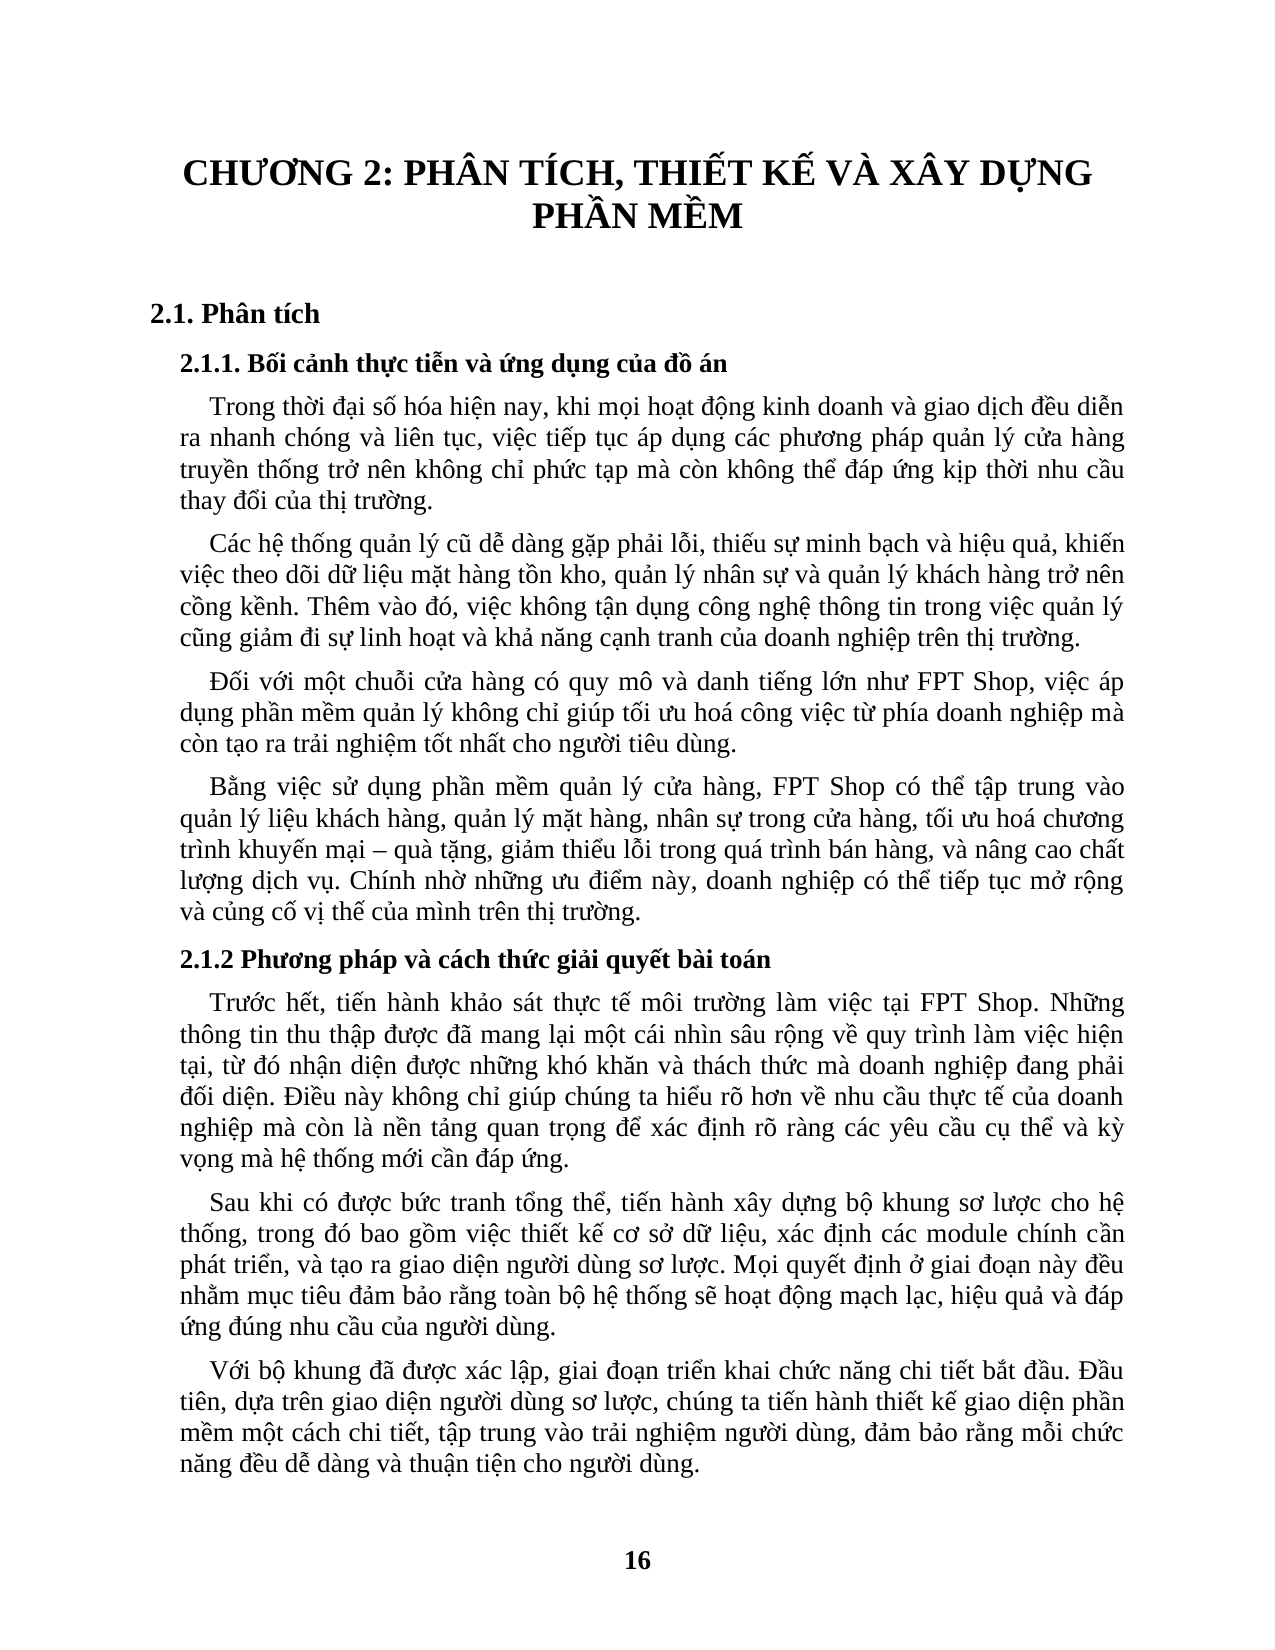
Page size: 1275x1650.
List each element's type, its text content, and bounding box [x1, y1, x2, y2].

text Với bộ khung đã được xác lập, giai đoạn triển khai chức năng chi tiết bắt đầu. Đầu tiên, dựa trên giao diện người dùng sơ lược, chúng ta tiến hành thiết kế giao diện phần mềm một cách chi tiết, tập trung vào trải nghiệm người dùng, đảm bảo rằng mỗi chức năng đều dễ dàng và thuận tiện cho người dùng. [179, 1354, 1125, 1479]
text Trước hết, tiến hành khảo sát thực tế môi trường làm việc tại FPT Shop. Những thông tin thu thập được đã mang lại một cái nhìn sâu rộng về quy trình làm việc hiện tại, từ đó nhận diện được những khó khăn và thách thức mà doanh nghiệp đang phải đối diện. Điều này không chỉ giúp chúng ta hiểu rõ hơn về nhu cầu thực tế của doanh nghiệp mà còn là nền tảng quan trọng để xác định rõ ràng các yêu cầu cụ thể và kỳ vọng mà hệ thống mới cần đáp ứng. [179, 987, 1125, 1173]
subtitle 2.1.1. Bối cảnh thực tiễn và ứng dụng của đồ án [179, 347, 1125, 378]
text Đối với một chuỗi cửa hàng có quy mô và danh tiếng lớn như FPT Shop, việc áp dụng phần mềm quản lý không chỉ giúp tối ưu hoá công việc từ phía doanh nghiệp mà còn tạo ra trải nghiệm tốt nhất cho người tiêu dùng. [179, 664, 1125, 758]
subtitle CHƯƠNG 2: PHÂN TÍCH, THIẾT KẾ VÀ XÂY DỰNG PHẦN MỀM [150, 150, 1125, 236]
subtitle 2.1.2 Phương pháp và cách thức giải quyết bài toán [179, 943, 1125, 974]
text Sau khi có được bức tranh tổng thể, tiến hành xây dựng bộ khung sơ lược cho hệ thống, trong đó bao gồm việc thiết kế cơ sở dữ liệu, xác định các module chính cần phát triển, và tạo ra giao diện người dùng sơ lược. Mọi quyết định ở giai đoạn này đều nhằm mục tiêu đảm bảo rằng toàn bộ hệ thống sẽ hoạt động mạch lạc, hiệu quả và đáp ứng đúng nhu cầu của người dùng. [179, 1186, 1125, 1342]
text Các hệ thống quản lý cũ dễ dàng gặp phải lỗi, thiếu sự minh bạch và hiệu quả, khiến việc theo dõi dữ liệu mặt hàng tồn kho, quản lý nhân sự và quản lý khách hàng trở nên cồng kềnh. Thêm vào đó, việc không tận dụng công nghệ thông tin trong việc quản lý cũng giảm đi sự linh hoạt và khả năng cạnh tranh của doanh nghiệp trên thị trường. [179, 527, 1125, 652]
text Bằng việc sử dụng phần mềm quản lý cửa hàng, FPT Shop có thể tập trung vào quản lý liệu khách hàng, quản lý mặt hàng, nhân sự trong cửa hàng, tối ưu hoá chương trình khuyến mại – quà tặng, giảm thiểu lỗi trong quá trình bán hàng, và nâng cao chất lượng dịch vụ. Chính nhờ những ưu điểm này, doanh nghiệp có thể tiếp tục mở rộng và củng cố vị thế của mình trên thị trường. [179, 771, 1125, 926]
subtitle 2.1. Phân tích [150, 297, 1125, 330]
text Trong thời đại số hóa hiện nay, khi mọi hoạt động kinh doanh và giao dịch đều diễn ra nhanh chóng và liên tục, việc tiếp tục áp dụng các phương pháp quản lý cửa hàng truyền thống trở nên không chỉ phức tạp mà còn không thể đáp ứng kịp thời nhu cầu thay đổi của thị trường. [179, 390, 1125, 515]
